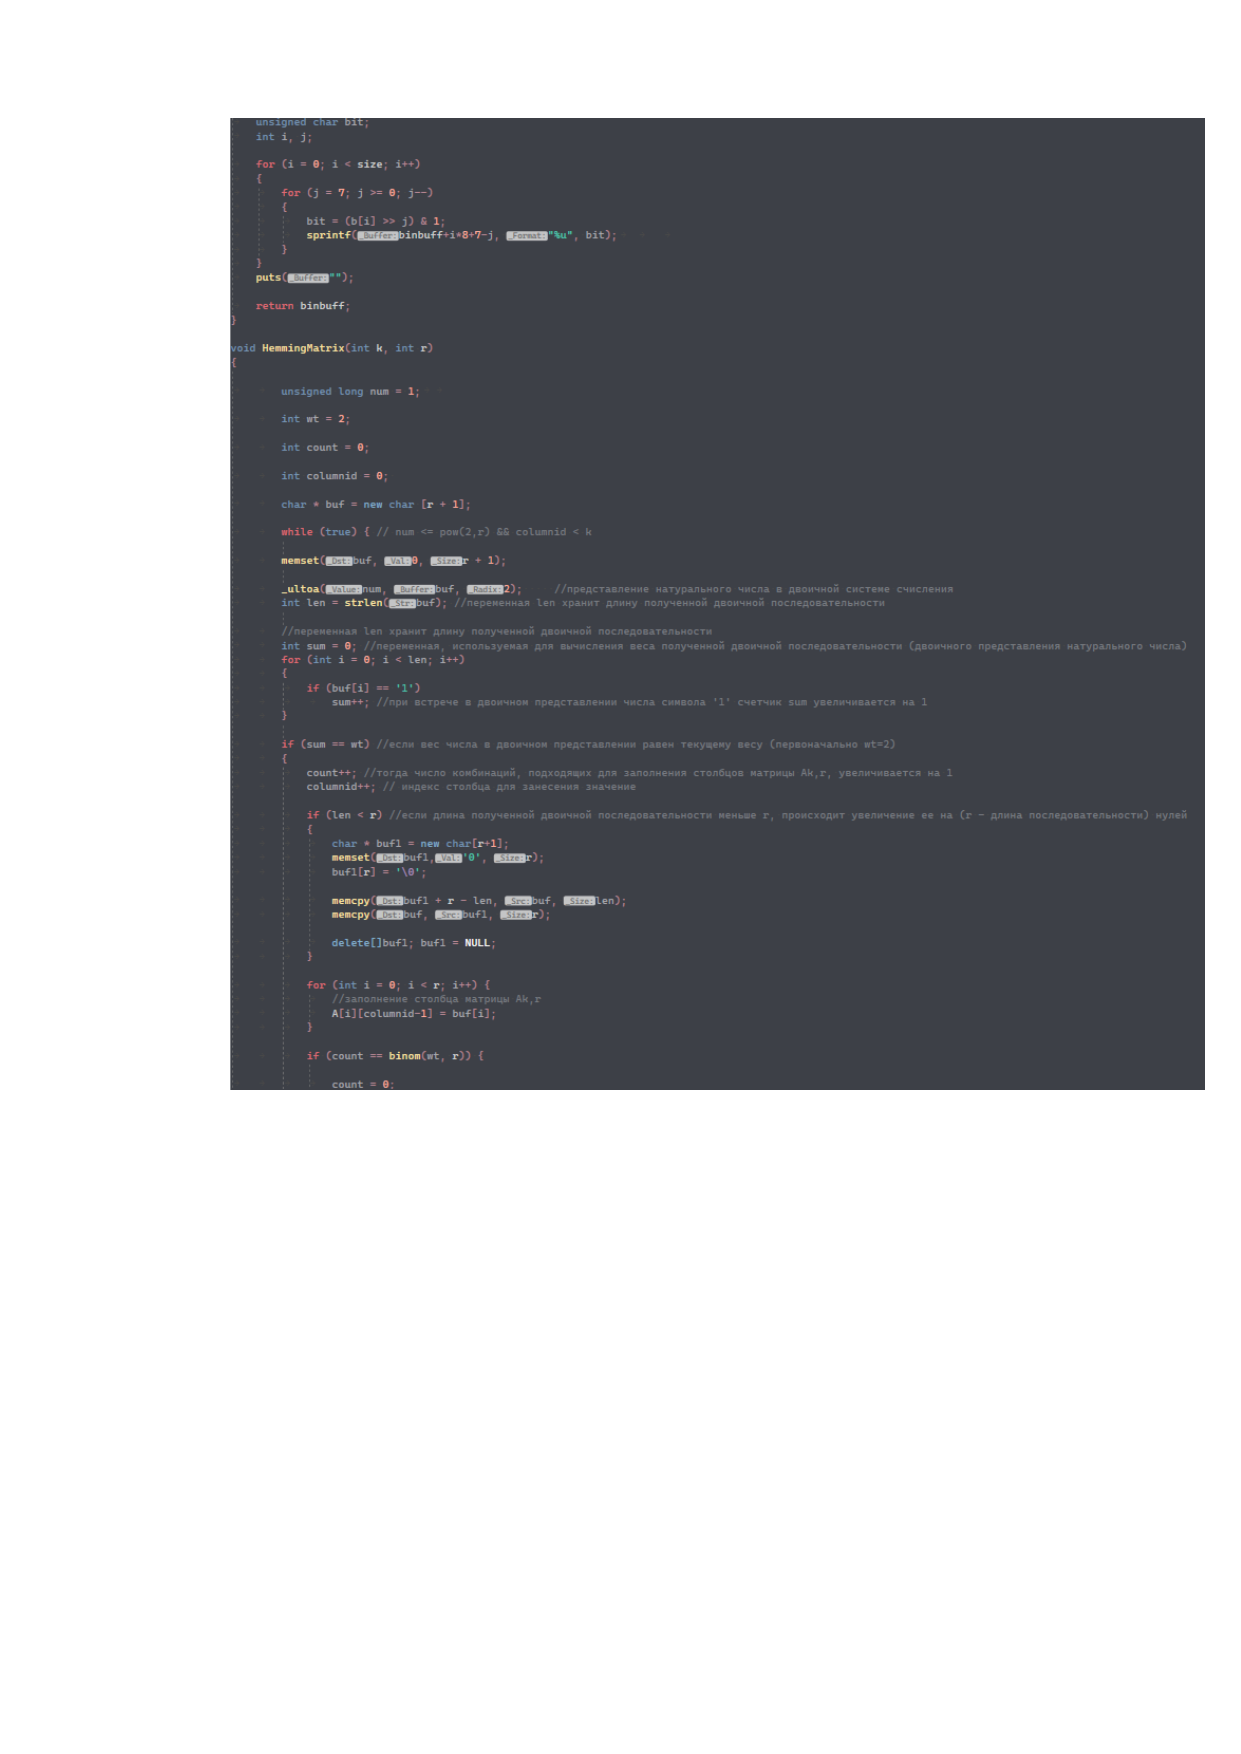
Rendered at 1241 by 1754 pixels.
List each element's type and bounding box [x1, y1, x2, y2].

picture [230, 118, 1205, 1090]
